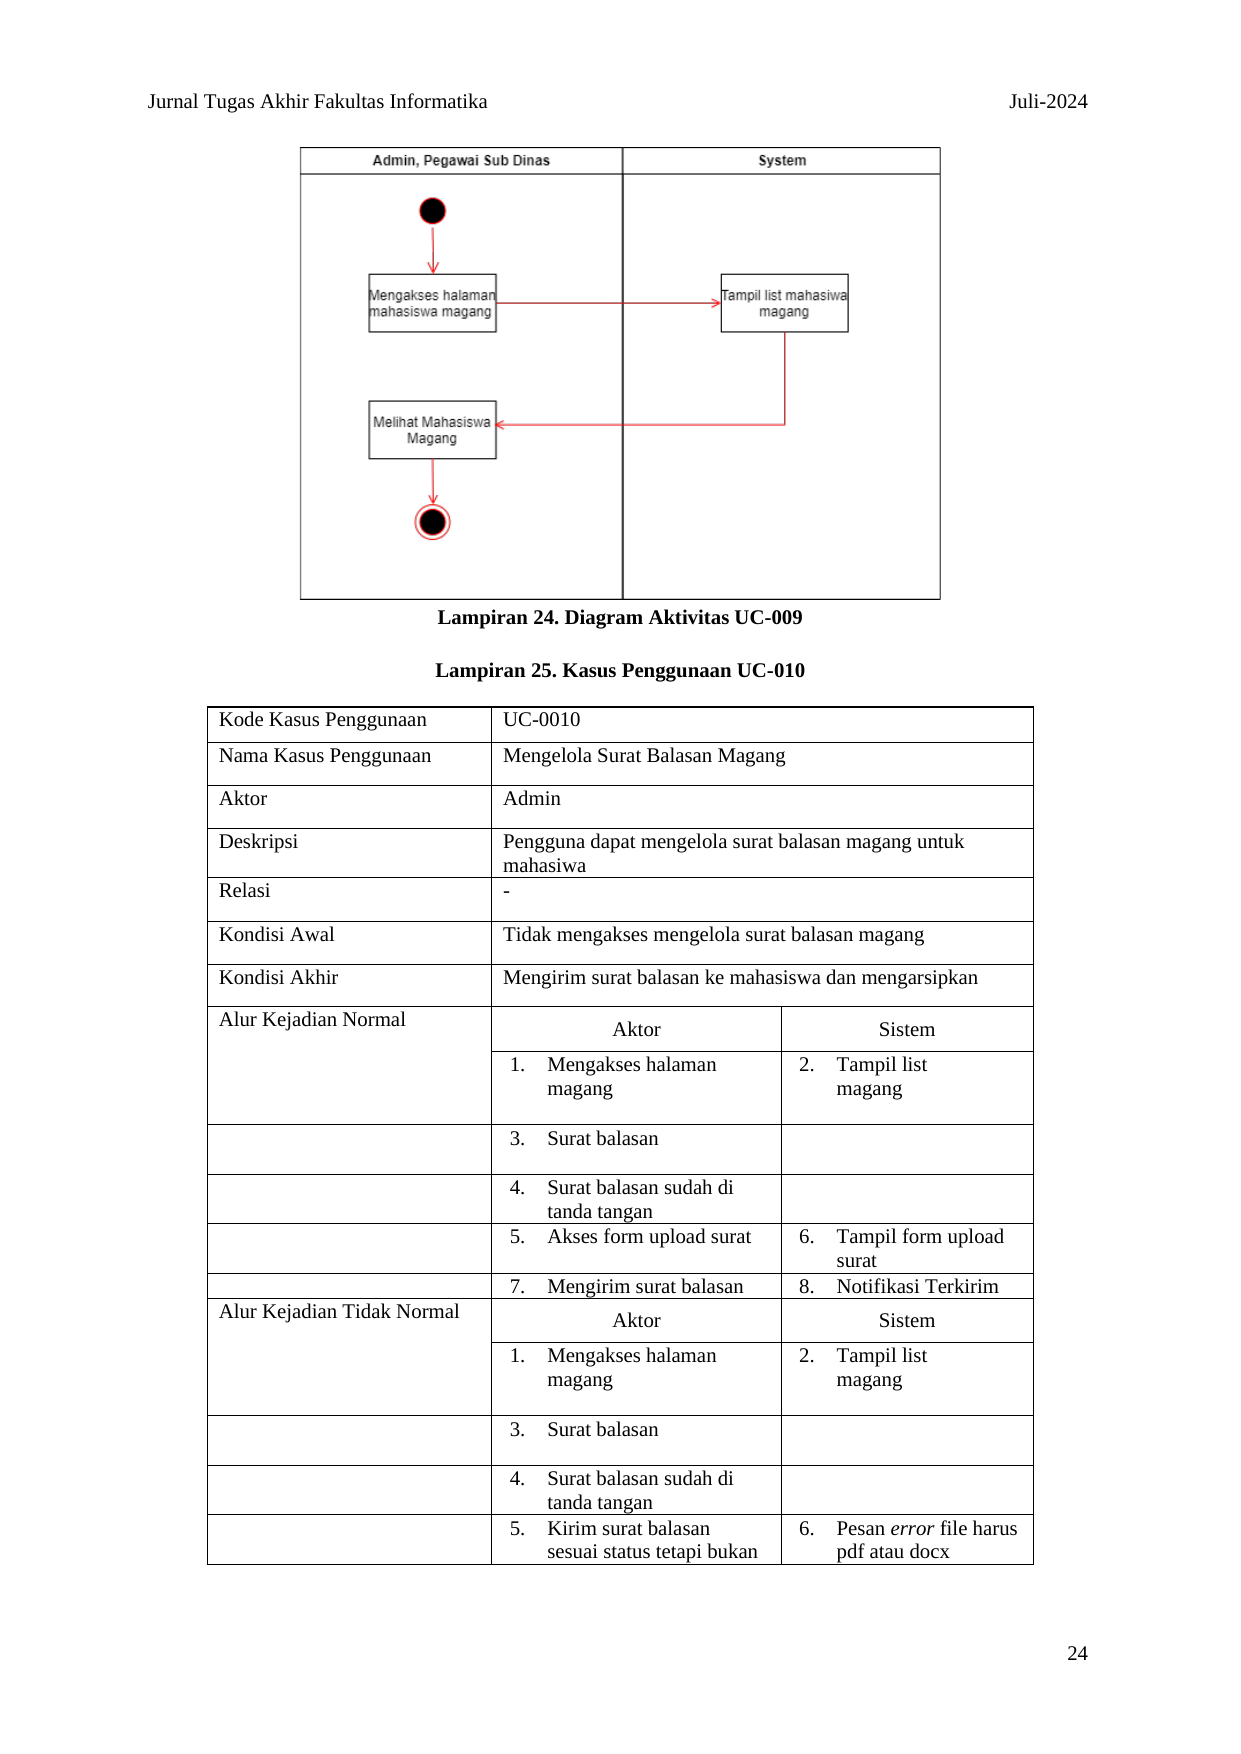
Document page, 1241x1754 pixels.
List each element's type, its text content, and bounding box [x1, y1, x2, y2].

table_cell Aktor [208, 786, 491, 828]
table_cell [492, 1515, 781, 1563]
table_cell Mengelola Surat Balasan Magang [492, 743, 1033, 785]
table_cell Surat balasan [492, 1416, 781, 1465]
table_cell Surat balasan [492, 1125, 781, 1174]
text Lampiran 24. Diagram Aktivitas UC-009 [148, 600, 1092, 629]
table_cell [208, 1175, 491, 1223]
table_cell Surat balasan sudah di tanda tangan [492, 1175, 781, 1223]
table_cell Aktor [492, 1299, 781, 1342]
table_cell [208, 1416, 491, 1465]
table_cell [208, 1466, 491, 1514]
table_cell Mengakses halaman magang [492, 1052, 781, 1124]
table_cell Surat balasan sudah di tanda tangan [492, 1466, 781, 1514]
table_cell Tampil list magang [782, 1052, 1033, 1124]
table_cell Mengirim surat balasan ke mahasiswa dan mengarsipkan [492, 965, 1033, 1006]
table_cell [782, 1175, 1033, 1223]
table_cell Admin [492, 786, 1033, 828]
table_cell Deskripsi [208, 829, 491, 877]
table_cell Relasi [208, 878, 491, 921]
table_cell [782, 1466, 1033, 1514]
table_cell [782, 1416, 1033, 1465]
table_cell Aktor [492, 1007, 781, 1051]
table_cell [208, 1224, 491, 1272]
table_cell Tidak mengakses mengelola surat balasan magang [492, 922, 1033, 964]
table_cell Mengakses halaman magang [492, 1343, 781, 1415]
table_cell Nama Kasus Penggunaan [208, 743, 491, 785]
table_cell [782, 1515, 1033, 1563]
table_cell Tampil list magang [782, 1343, 1033, 1415]
table_cell Kondisi Awal [208, 922, 491, 964]
table_cell Kondisi Akhir [208, 965, 491, 1006]
table_cell Akses form upload surat [492, 1224, 781, 1272]
table_cell Notifikasi Terkirim [782, 1274, 1033, 1298]
table_cell [208, 1125, 491, 1174]
table_cell Mengirim surat balasan [492, 1274, 781, 1298]
table_cell Sistem [782, 1007, 1033, 1051]
table_header UC-0010 [492, 708, 1033, 742]
table_cell Alur Kejadian Tidak Normal [208, 1299, 491, 1415]
table_cell Sistem [782, 1299, 1033, 1342]
picture [299, 147, 941, 600]
table_cell [782, 1125, 1033, 1174]
table_cell - [492, 878, 1033, 921]
table_cell [208, 1515, 491, 1563]
text Lampiran 25. Kasus Penggunaan UC-010 [148, 653, 1092, 682]
table_cell Pengguna dapat mengelola surat balasan magang untuk mahasiwa [492, 829, 1033, 877]
table_cell Alur Kejadian Normal [208, 1007, 491, 1124]
table_cell [208, 1274, 491, 1298]
table_header Kode Kasus Penggunaan [208, 708, 491, 742]
table_cell Tampil form upload surat [782, 1224, 1033, 1272]
